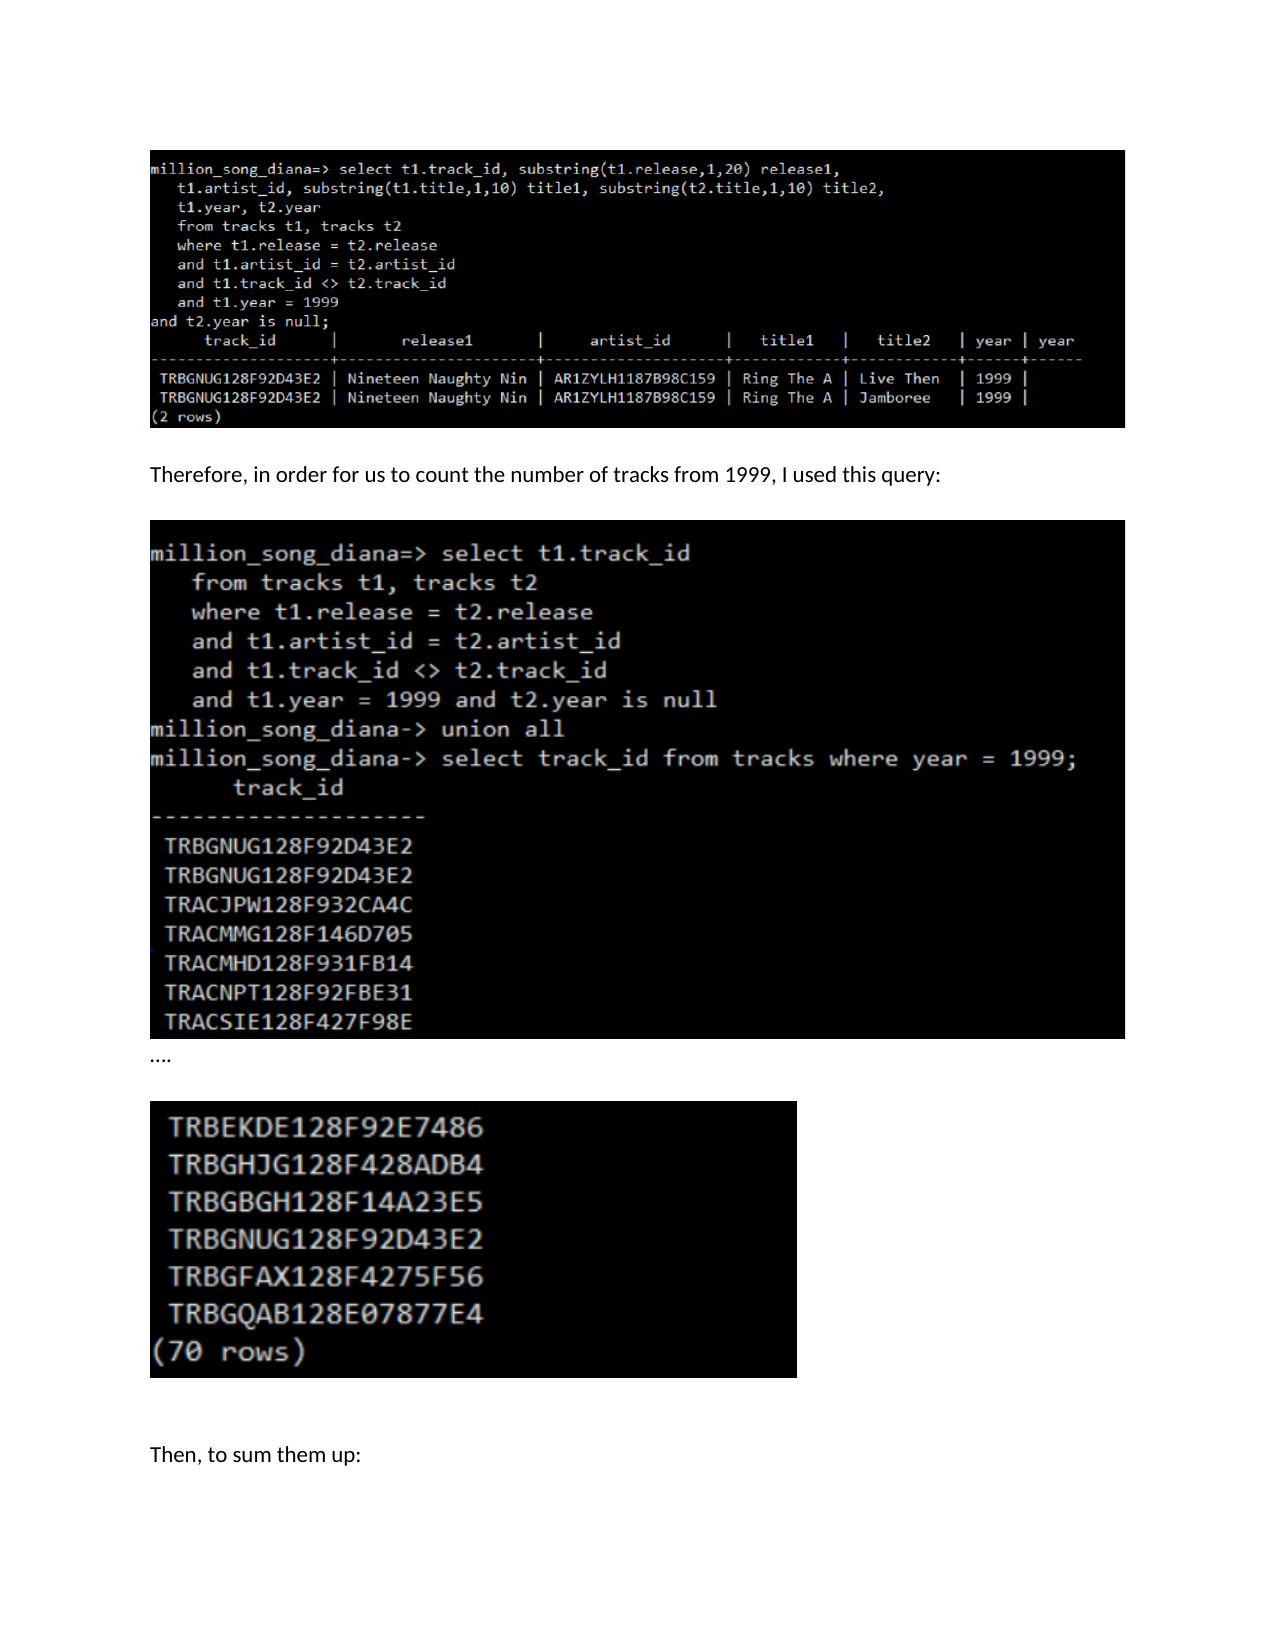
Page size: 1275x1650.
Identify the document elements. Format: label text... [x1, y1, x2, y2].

picture [150, 1101, 797, 1378]
text …. [150, 1041, 1125, 1069]
picture [150, 150, 1125, 428]
text Then, to sum them up: [150, 1440, 1125, 1468]
picture [150, 520, 1125, 1039]
text Therefore, in order for us to count the number of tracks from 1999, I used this query: [150, 460, 1125, 488]
